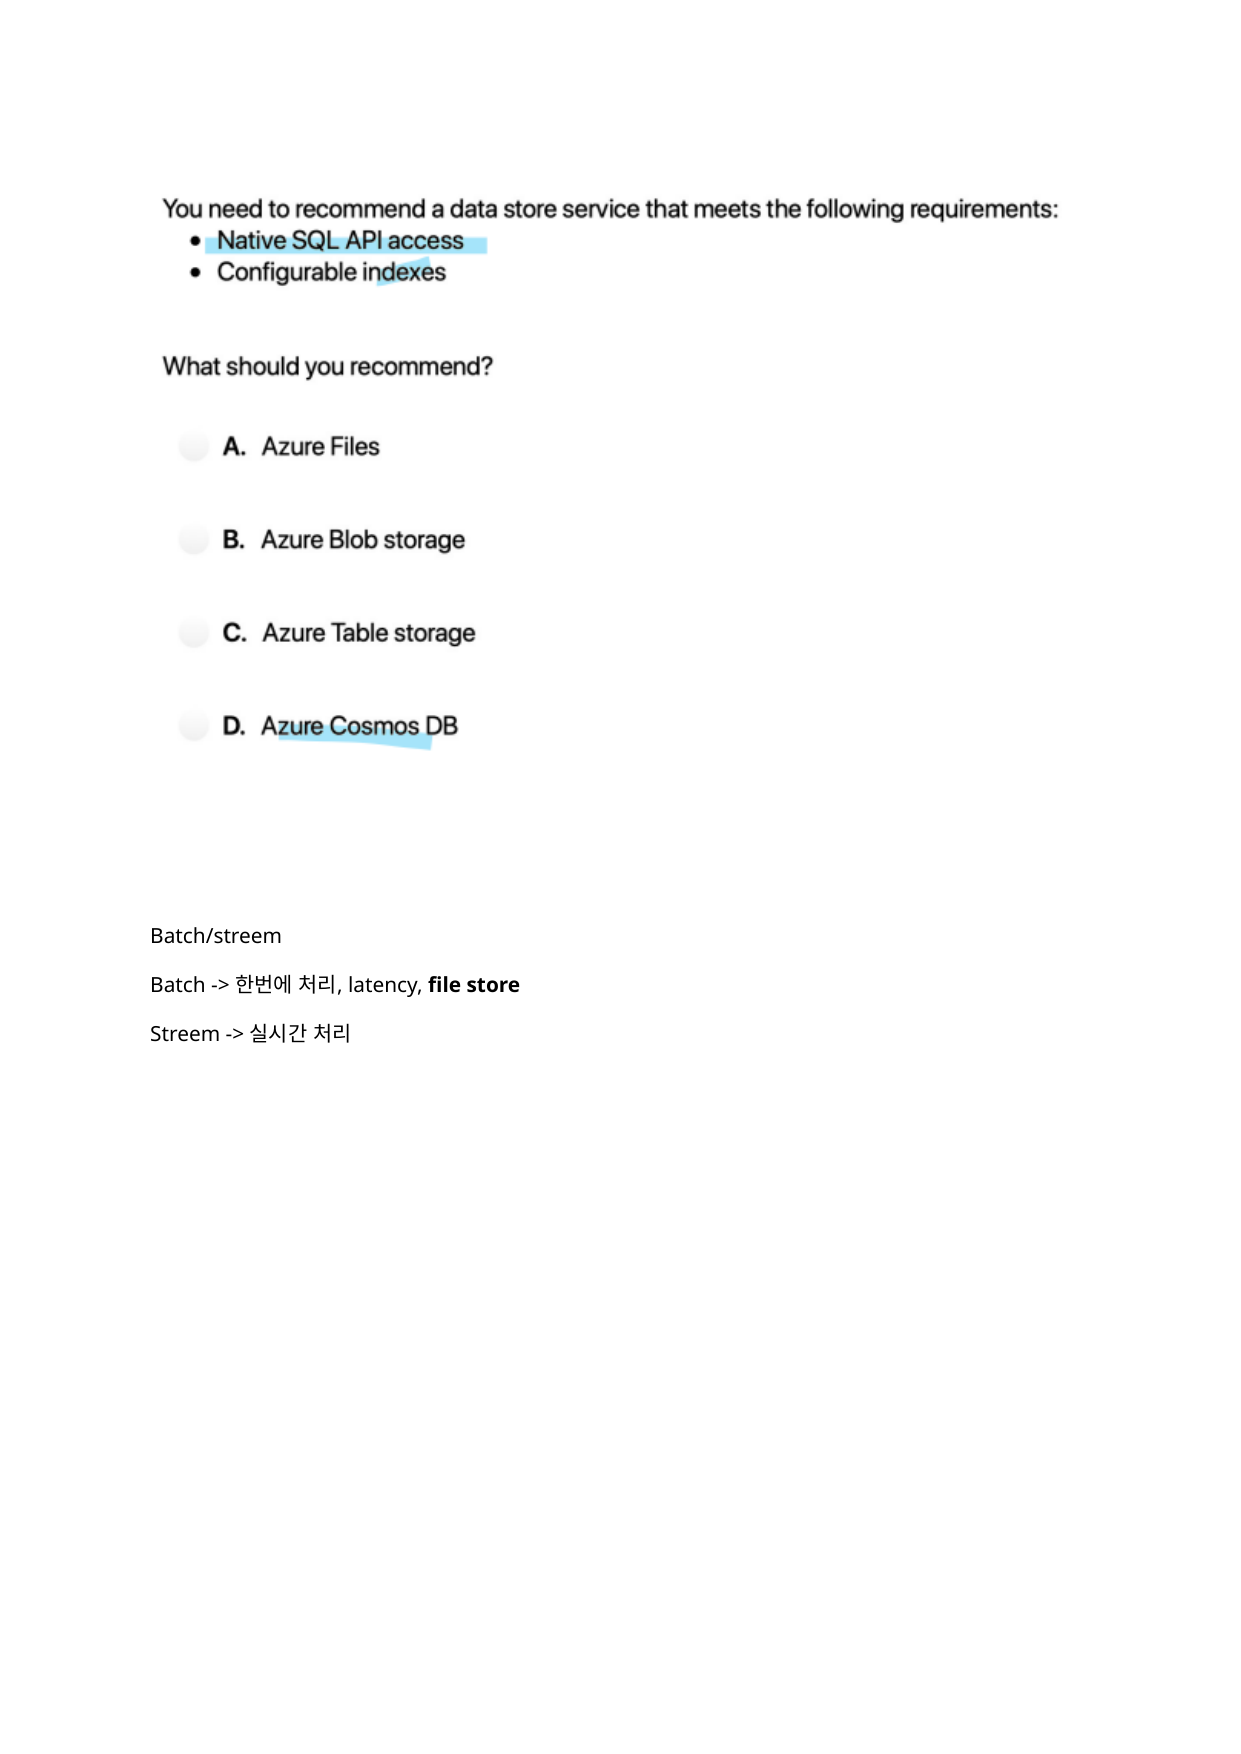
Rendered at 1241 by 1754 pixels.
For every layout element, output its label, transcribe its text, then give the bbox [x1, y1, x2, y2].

text Batch/streem [150, 921, 1090, 949]
picture [150, 177, 1091, 760]
text Batch -> 한번에 처리, latency, file store [150, 968, 1090, 998]
text Streem -> 실시간 처리 [150, 1017, 1090, 1048]
